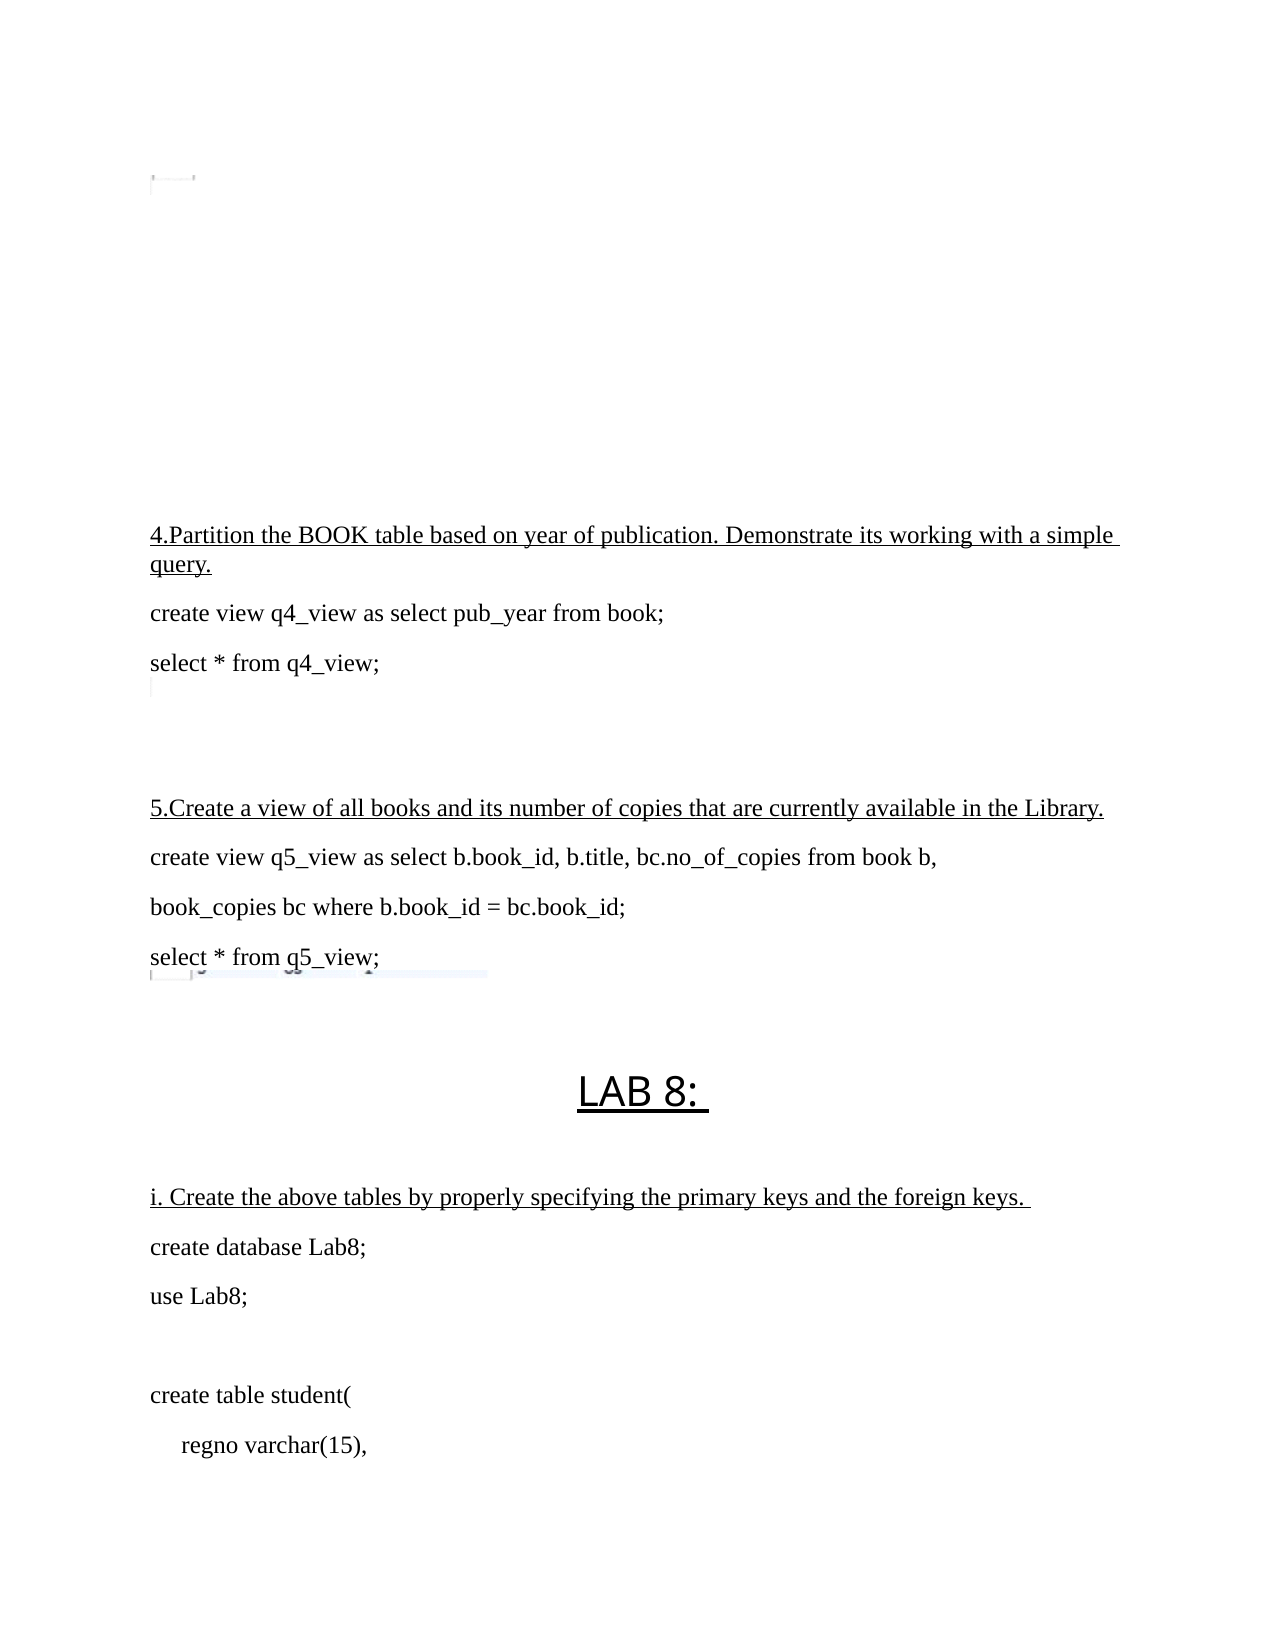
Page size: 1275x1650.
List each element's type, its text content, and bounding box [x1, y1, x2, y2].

text create database Lab8; [150, 1232, 1125, 1261]
text 5.Create a view of all books and its number of copies that are currently available in the Library. [150, 793, 1125, 822]
text LAB 8: [150, 1083, 1125, 1112]
text select * from q5_view; [150, 942, 1125, 971]
text 4.Partition the BOOK table based on year of publication. Demonstrate its working with a simple query. [150, 520, 1125, 578]
text select * from q4_view; [150, 648, 1125, 677]
text book_copies bc where b.book_id = bc.book_id; [150, 892, 1125, 921]
text i. Create the above tables by properly specifying the primary keys and the foreign keys. [150, 1182, 1125, 1211]
text create view q4_view as select pub_year from book; [150, 599, 1125, 627]
text use Lab8; [150, 1282, 1125, 1310]
text regno varchar(15), [150, 1430, 1125, 1459]
text create view q5_view as select b.book_id, b.title, bc.no_of_copies from book b, [150, 843, 1125, 872]
text create table student( [150, 1381, 1125, 1409]
